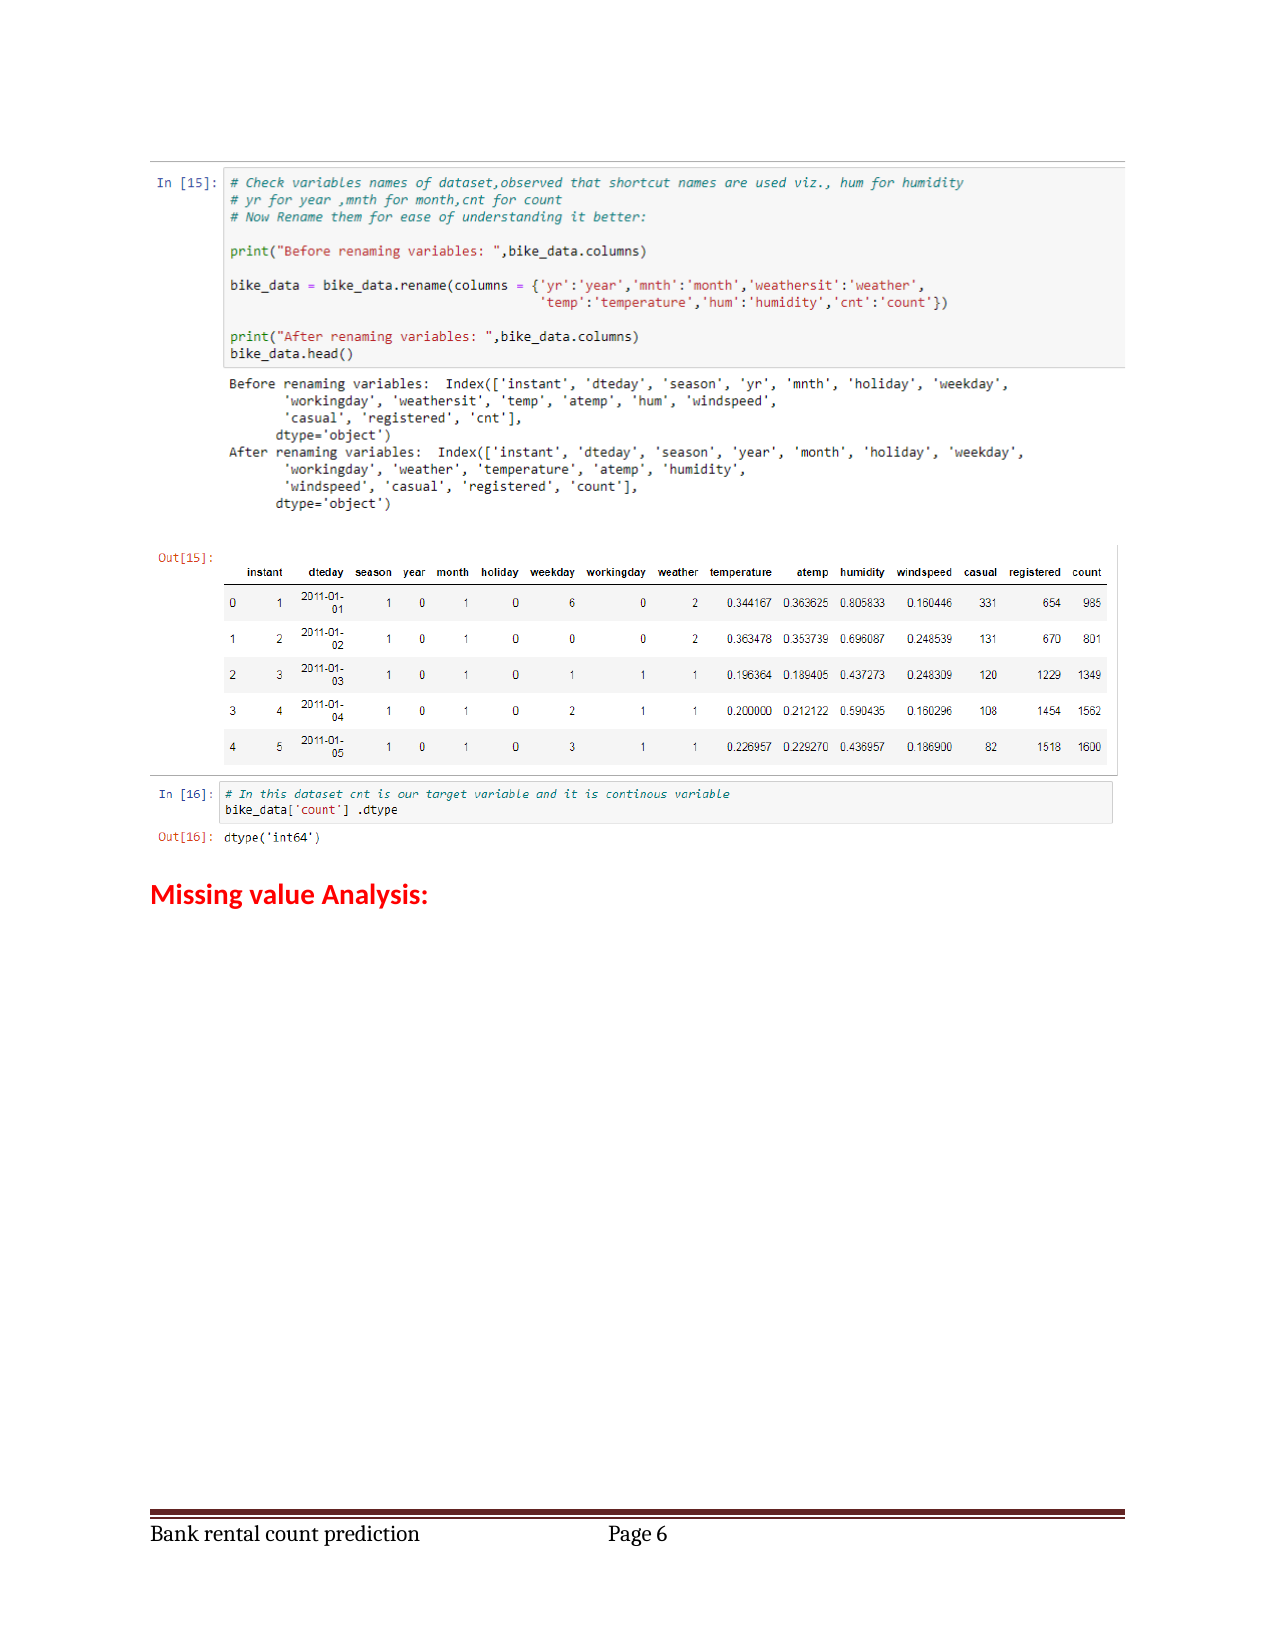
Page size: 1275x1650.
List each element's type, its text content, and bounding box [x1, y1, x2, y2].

text Missing value Analysis: [150, 876, 1125, 911]
picture [150, 545, 1125, 851]
picture [150, 150, 1125, 521]
